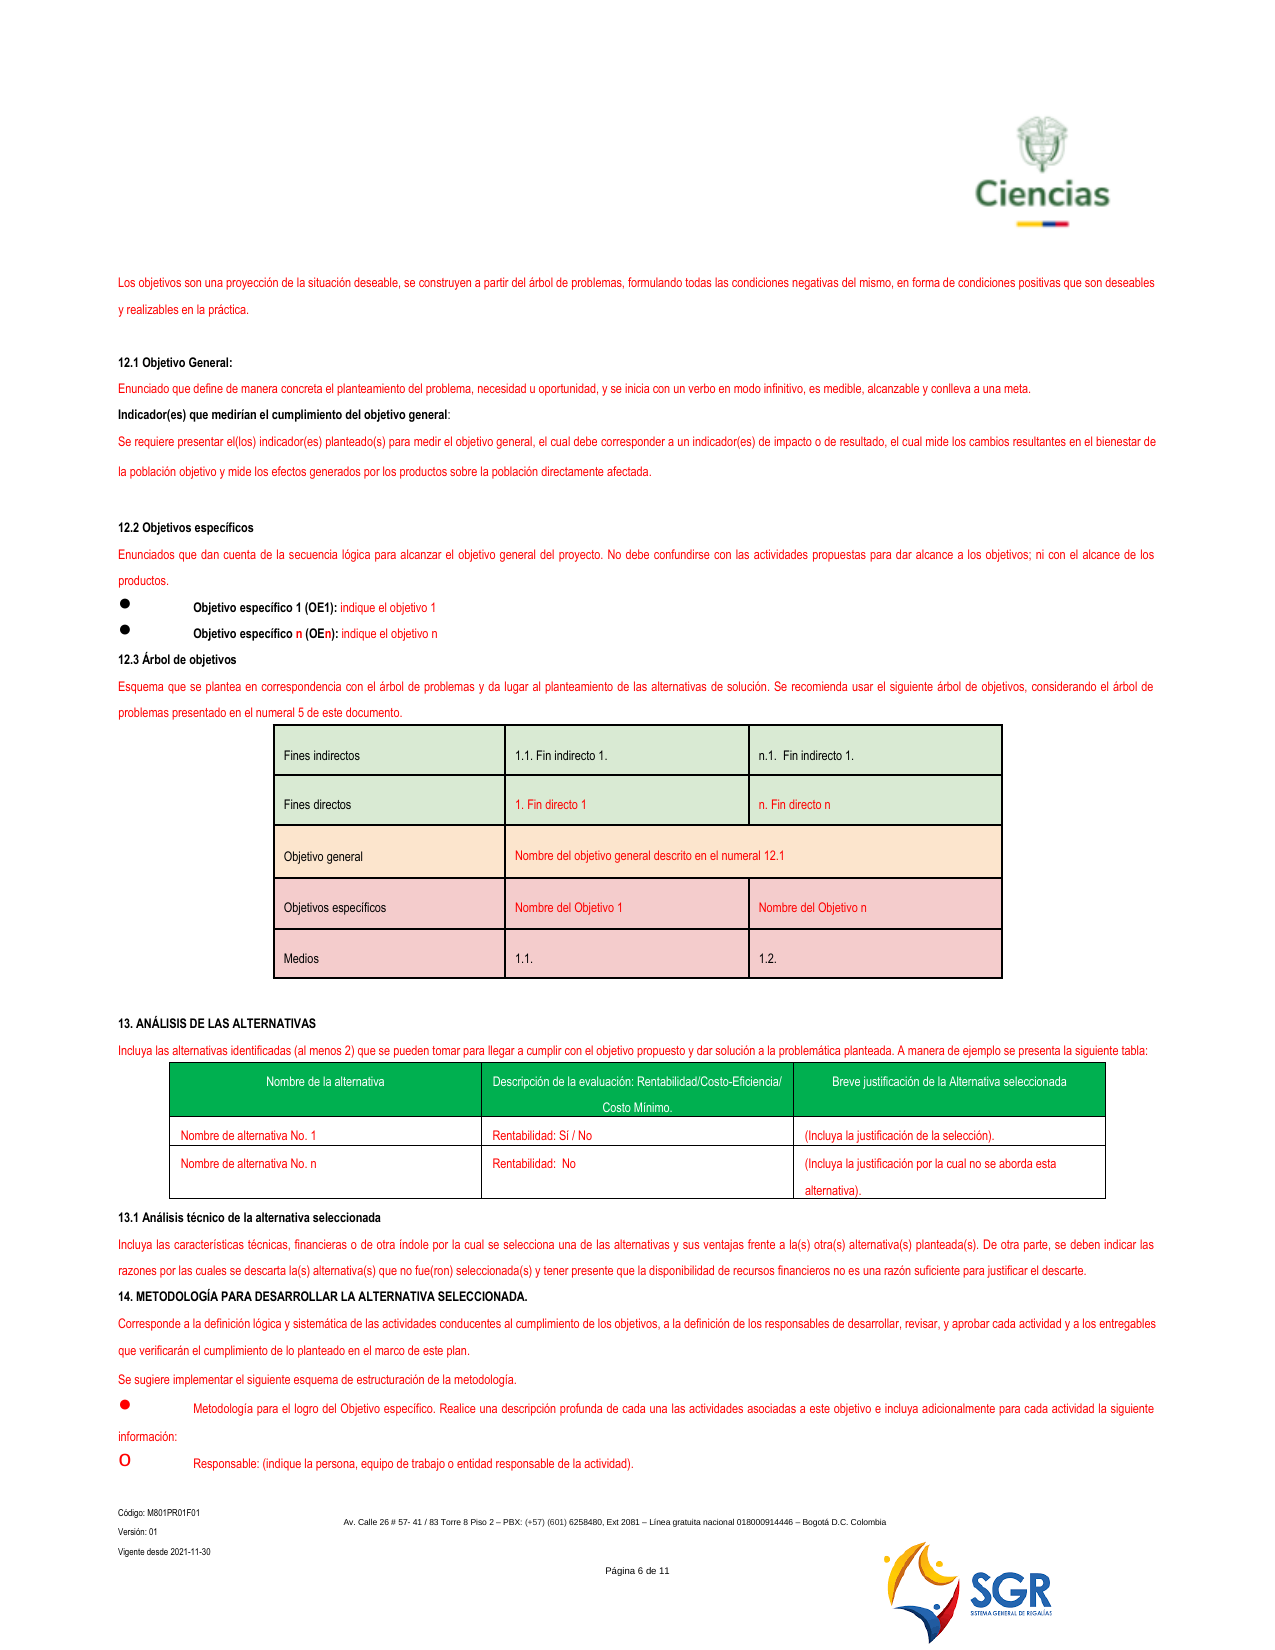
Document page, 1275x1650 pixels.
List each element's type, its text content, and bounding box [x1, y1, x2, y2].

table_cell 1. Fin directo 1 [506, 776, 748, 824]
table_cell Nombre del objetivo general descrito en el numeral 12.1 [506, 826, 1001, 877]
table_cell 1.1. [506, 930, 748, 977]
list Objetivo específico n (OEn): indique el objetivo n [118, 615, 1157, 641]
text Se sugiere implementar el siguiente esquema de estructuración de la metodología. [118, 1361, 1157, 1388]
text 12.1 Objetivo General: [118, 344, 1157, 370]
table_cell n. Fin directo n [750, 776, 1001, 824]
table_cell 1.2. [750, 930, 1001, 977]
table_cell (Incluya la justificación por la cual no se aborda esta alternativa). [794, 1146, 1105, 1198]
text 13. ANÁLISIS DE LAS ALTERNATIVAS [118, 1005, 1157, 1032]
list Metodología para el logro del Objetivo específico. Realice una descripción profunda de cada una las actividades asociadas a este objetivo e incluya adicionalmente para cada actividad la siguiente información: [118, 1390, 1157, 1444]
text 12.2 Objetivos específicos [118, 509, 1157, 536]
table_cell Objetivo general [275, 826, 504, 877]
picture [875, 1536, 1063, 1650]
table_header n.1. Fin indirecto 1. [750, 726, 1001, 774]
table_cell Medios [275, 930, 504, 977]
table_cell Fines directos [275, 776, 504, 824]
text 13.1 Análisis técnico de la alternativa seleccionada [118, 1199, 1157, 1226]
table_cell Nombre del Objetivo n [750, 879, 1001, 928]
text Los objetivos son una proyección de la situación deseable, se construyen a partir del árbol de problemas, formulando todas las condiciones negativas del mismo, en forma de condiciones positivas que son deseables y realizables en la práctica. [118, 264, 1157, 317]
text 14. METODOLOGÍA PARA DESARROLLAR LA ALTERNATIVA SELECCIONADA. [118, 1278, 1157, 1305]
table_cell Nombre del Objetivo 1 [506, 879, 748, 928]
table_cell Nombre de alternativa No. 1 [170, 1117, 481, 1144]
list Objetivo específico 1 (OE1): indique el objetivo 1 [118, 589, 1157, 615]
text 12.3 Árbol de objetivos [118, 641, 1157, 668]
table_cell (Incluya la justificación de la selección). [794, 1117, 1105, 1144]
text Enunciado que define de manera concreta el planteamiento del problema, necesidad u oportunidad, y se inicia con un verbo en modo infinitivo, es medible, alcanzable y conlleva a una meta. [118, 370, 1157, 396]
table_cell Nombre de alternativa No. n [170, 1146, 481, 1198]
text Esquema que se plantea en correspondencia con el árbol de problemas y da lugar al planteamiento de las alternativas de solución. Se recomienda usar el siguiente árbol de objetivos, considerando el árbol de problemas presentado en el numeral 5 de este documento. [118, 668, 1157, 721]
text Incluya las alternativas identificadas (al menos 2) que se pueden tomar para llegar a cumplir con el objetivo propuesto y dar solución a la problemática planteada. A manera de ejemplo se presenta la siguiente tabla: [118, 1032, 1157, 1058]
table_header 1.1. Fin indirecto 1. [506, 726, 748, 774]
table_header Fines indirectos [275, 726, 504, 774]
text Corresponde a la definición lógica y sistemática de las actividades conducentes al cumplimiento de los objetivos, a la definición de los responsables de desarrollar, revisar, y aprobar cada actividad y a los entregables que verificarán el cumplimiento de lo planteado en el marco de este plan. [118, 1305, 1157, 1359]
table_cell Rentabilidad: Sí / No [482, 1117, 793, 1144]
text Enunciados que dan cuenta de la secuencia lógica para alcanzar el objetivo general del proyecto. No debe confundirse con las actividades propuestas para dar alcance a los objetivos; ni con el alcance de los productos. [118, 536, 1157, 589]
table_cell Objetivos específicos [275, 879, 504, 928]
table_header Descripción de la evaluación: Rentabilidad/Costo-Eficiencia/ Costo Mínimo. [482, 1063, 793, 1116]
table_header Breve justificación de la Alternativa seleccionada [794, 1063, 1105, 1116]
table_header Nombre de la alternativa [170, 1063, 481, 1116]
table_cell Rentabilidad: No [482, 1146, 793, 1198]
text Incluya las características técnicas, financieras o de otra índole por la cual se selecciona una de las alternativas y sus ventajas frente a la(s) otra(s) alternativa(s) planteada(s). De otra parte, se deben indicar las razones por las cuales se descarta la(s) alternativa(s) que no fue(ron) seleccionada(s) y tener presente que la disponibilidad de recursos financieros no es una razón suficiente para justificar el descarte. [118, 1226, 1157, 1278]
picture [932, 73, 1137, 265]
text Se requiere presentar el(los) indicador(es) planteado(s) para medir el objetivo general, el cual debe corresponder a un indicador(es) de impacto o de resultado, el cual mide los cambios resultantes en el bienestar de la población objetivo y mide los efectos generados por los productos sobre la población directamente afectada. [118, 423, 1157, 479]
text Indicador(es) que medirían el cumplimiento del objetivo general: [118, 396, 1157, 423]
list Responsable: (indique la persona, equipo de trabajo o entidad responsable de la actividad). [118, 1445, 1157, 1474]
